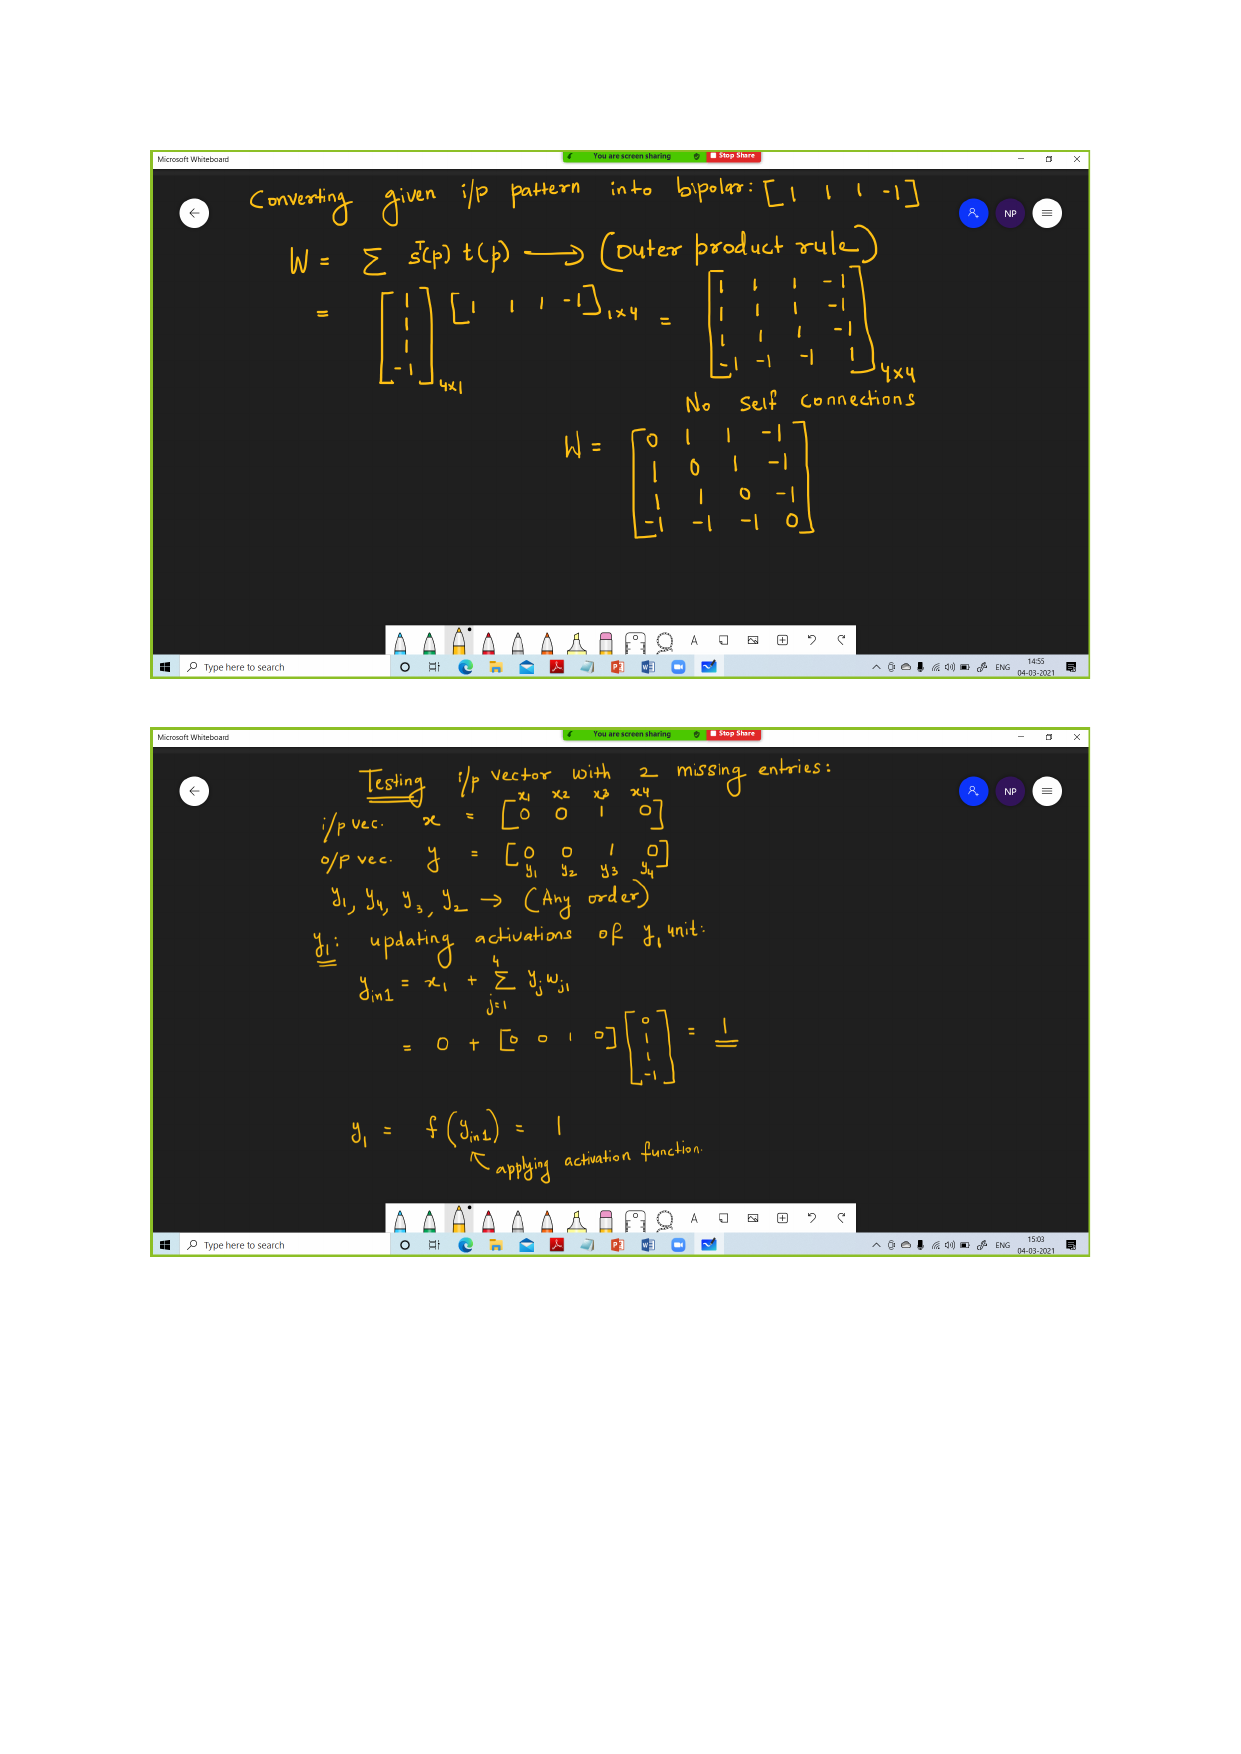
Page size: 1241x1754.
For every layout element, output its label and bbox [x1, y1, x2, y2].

picture [150, 150, 1091, 679]
picture [150, 727, 1091, 1257]
